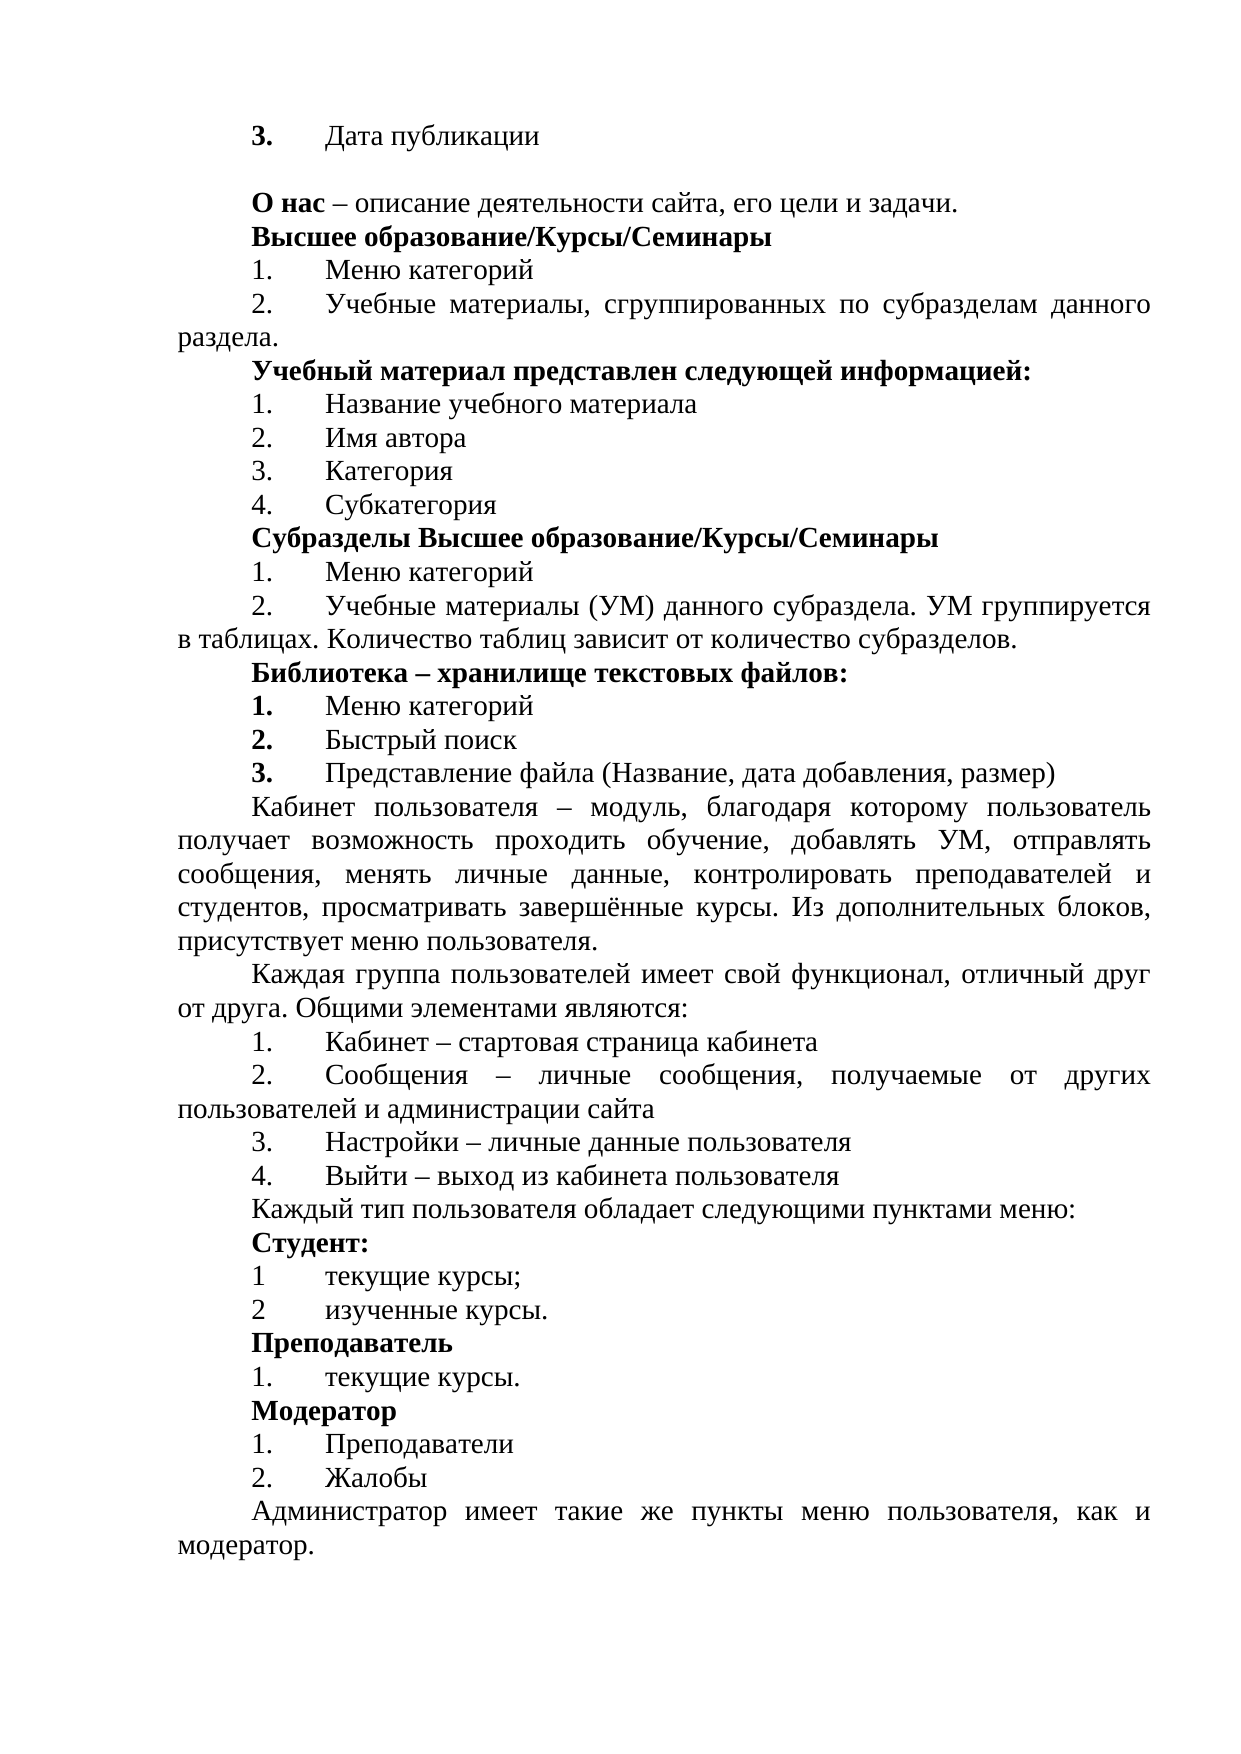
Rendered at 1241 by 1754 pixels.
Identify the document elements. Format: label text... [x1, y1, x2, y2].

list Выйти – выход из кабинета пользователя [177, 1158, 1152, 1191]
list Настройки – личные данные пользователя [177, 1124, 1152, 1158]
text Кабинет пользователя – модуль, благодаря которому пользователь получает возможность проходить обучение, добавлять УМ, отправлять сообщения, менять личные данные, контролировать преподавателей и студентов, просматривать завершённые курсы. Из дополнительных блоков, присутствует меню пользователя. [177, 789, 1152, 957]
list Представление файла (Название, дата добавления, размер) [177, 755, 1152, 789]
list Учебные материалы (УМ) данного субраздела. УМ группируется в таблицах. Количество таблиц зависит от количество субразделов. [177, 588, 1152, 655]
list Название учебного материала [177, 386, 1152, 420]
list Быстрый поиск [177, 722, 1152, 755]
list Категория [177, 453, 1152, 487]
list Дата публикации [177, 118, 1152, 152]
list Меню категорий [177, 688, 1152, 722]
text Библиотека – хранилище текстовых файлов: [177, 655, 1152, 688]
list Субкатегория [177, 487, 1152, 521]
list Сообщения – личные сообщения, получаемые от других пользователей и администрации сайта [177, 1057, 1152, 1124]
list Имя автора [177, 420, 1152, 453]
text Субразделы Высшее образование/Курсы/Семинары [177, 521, 1152, 554]
list Учебные материалы, сгруппированных по субразделам данного раздела. [177, 286, 1152, 353]
list изученные курсы. [177, 1292, 1152, 1326]
text Модератор [177, 1393, 1152, 1426]
text Администратор имеет такие же пункты меню пользователя, как и модератор. [177, 1493, 1152, 1560]
list Меню категорий [177, 554, 1152, 588]
list Меню категорий [177, 252, 1152, 286]
text Учебный материал представлен следующей информацией: [177, 353, 1152, 386]
list Преподаватели [177, 1426, 1152, 1460]
list Кабинет – стартовая страница кабинета [177, 1024, 1152, 1057]
list текущие курсы. [177, 1359, 1152, 1393]
text Студент: [177, 1225, 1152, 1258]
list текущие курсы; [177, 1258, 1152, 1292]
text Каждая группа пользователей имеет свой функционал, отличный друг от друга. Общими элементами являются: [177, 957, 1152, 1024]
text Каждый тип пользователя обладает следующими пунктами меню: [251, 1191, 1152, 1225]
text Преподаватель [177, 1326, 1152, 1359]
list Жалобы [177, 1460, 1152, 1493]
text О нас – описание деятельности сайта, его цели и задачи. [177, 185, 1152, 219]
text Высшее образование/Курсы/Семинары [177, 219, 1152, 252]
